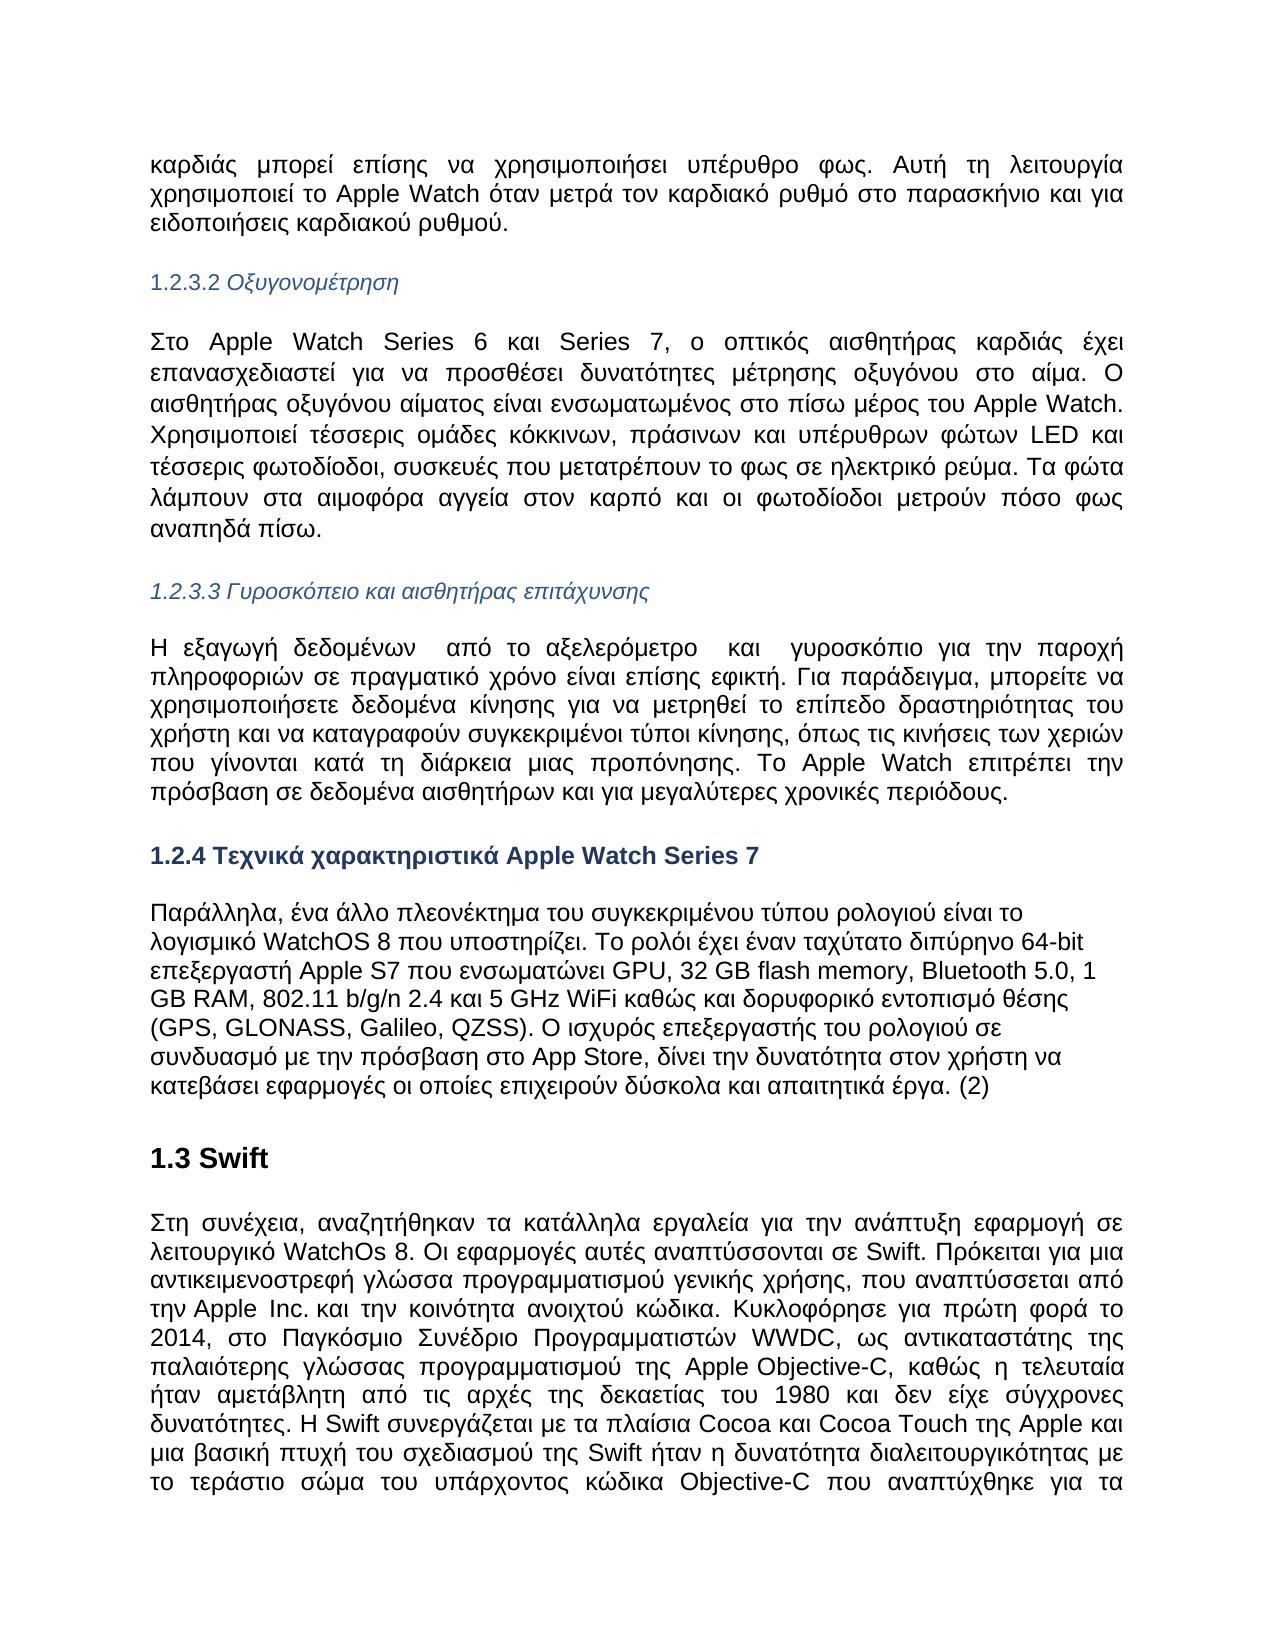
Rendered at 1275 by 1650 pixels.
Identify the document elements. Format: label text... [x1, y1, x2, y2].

subtitle 1.2.3.3 Γυροσκόπειο και αισθητήρας επιτάχυνσης [150, 578, 1125, 604]
subtitle 1.3 Swift [150, 1141, 1125, 1174]
text Στο Apple Watch Series 6 και Series 7, ο οπτικός αισθητήρας καρδιάς έχει επανασχεδιαστεί για να προσθέσει δυνατότητες μέτρησης οξυγόνου στο αίμα. Ο αισθητήρας οξυγόνου αίματος είναι ενσωματωμένος στο πίσω μέρος του Apple Watch. Χρησιμοποιεί τέσσερις ομάδες κόκκινων, πράσινων και υπέρυθρων φώτων LED και τέσσερις φωτοδίοδοι, συσκευές που μετατρέπουν το φως σε ηλεκτρικό ρεύμα. Τα φώτα λάμπουν στα αιμοφόρα αγγεία στον καρπό και οι φωτοδίοδοι μετρούν πόσο φως αναπηδά πίσω. [150, 324, 1125, 543]
text Παράλληλα, ένα άλλο πλεονέκτημα του συγκεκριμένου τύπου ρολογιού είναι το λογισμικό WatchOS 8 που υποστηρίζει. Το ρολόι έχει έναν ταχύτατο διπύρηνο 64-bit επεξεργαστή Apple S7 που ενσωματώνει GPU, 32 GB flash memory, Bluetooth 5.0, 1 GB RAM, 802.11 b/g/n 2.4 και 5 GHz WiFi καθώς και δορυφορικό εντοπισμό θέσης (GPS, GLONASS, Galileo, QZSS). Ο ισχυρός επεξεργαστής του ρολογιού σε συνδυασμό με την πρόσβαση στο App Store, δίνει την δυνατότητα στον χρήστη να κατεβάσει εφαρμογές οι οποίες επιχειρούν δύσκολα και απαιτητικά έργα. [150, 898, 1125, 1099]
subtitle 1.2.4 Τεχνικά χαρακτηριστικά Apple Watch Series 7 [150, 841, 1125, 869]
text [150, 150, 1125, 236]
subtitle 1.2.3.2 Οξυγονομέτρηση [150, 269, 1125, 296]
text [150, 1208, 1125, 1496]
text Η εξαγωγή δεδομένων από το αξελερόμετρο και γυροσκόπιο για την παροχή πληροφοριών σε πραγματικό χρόνο είναι επίσης εφικτή. Για παράδειγμα, μπορείτε να χρησιμοποιήσετε δεδομένα κίνησης για να μετρηθεί το επίπεδο δραστηριότητας του χρήστη και να καταγραφούν συγκεκριμένοι τύποι κίνησης, όπως τις κινήσεις των χεριών που γίνονται κατά τη διάρκεια μιας προπόνησης. Το Apple Watch επιτρέπει την πρόσβαση σε δεδομένα αισθητήρων και για μεγαλύτερες χρονικές περιόδους. [150, 633, 1125, 805]
